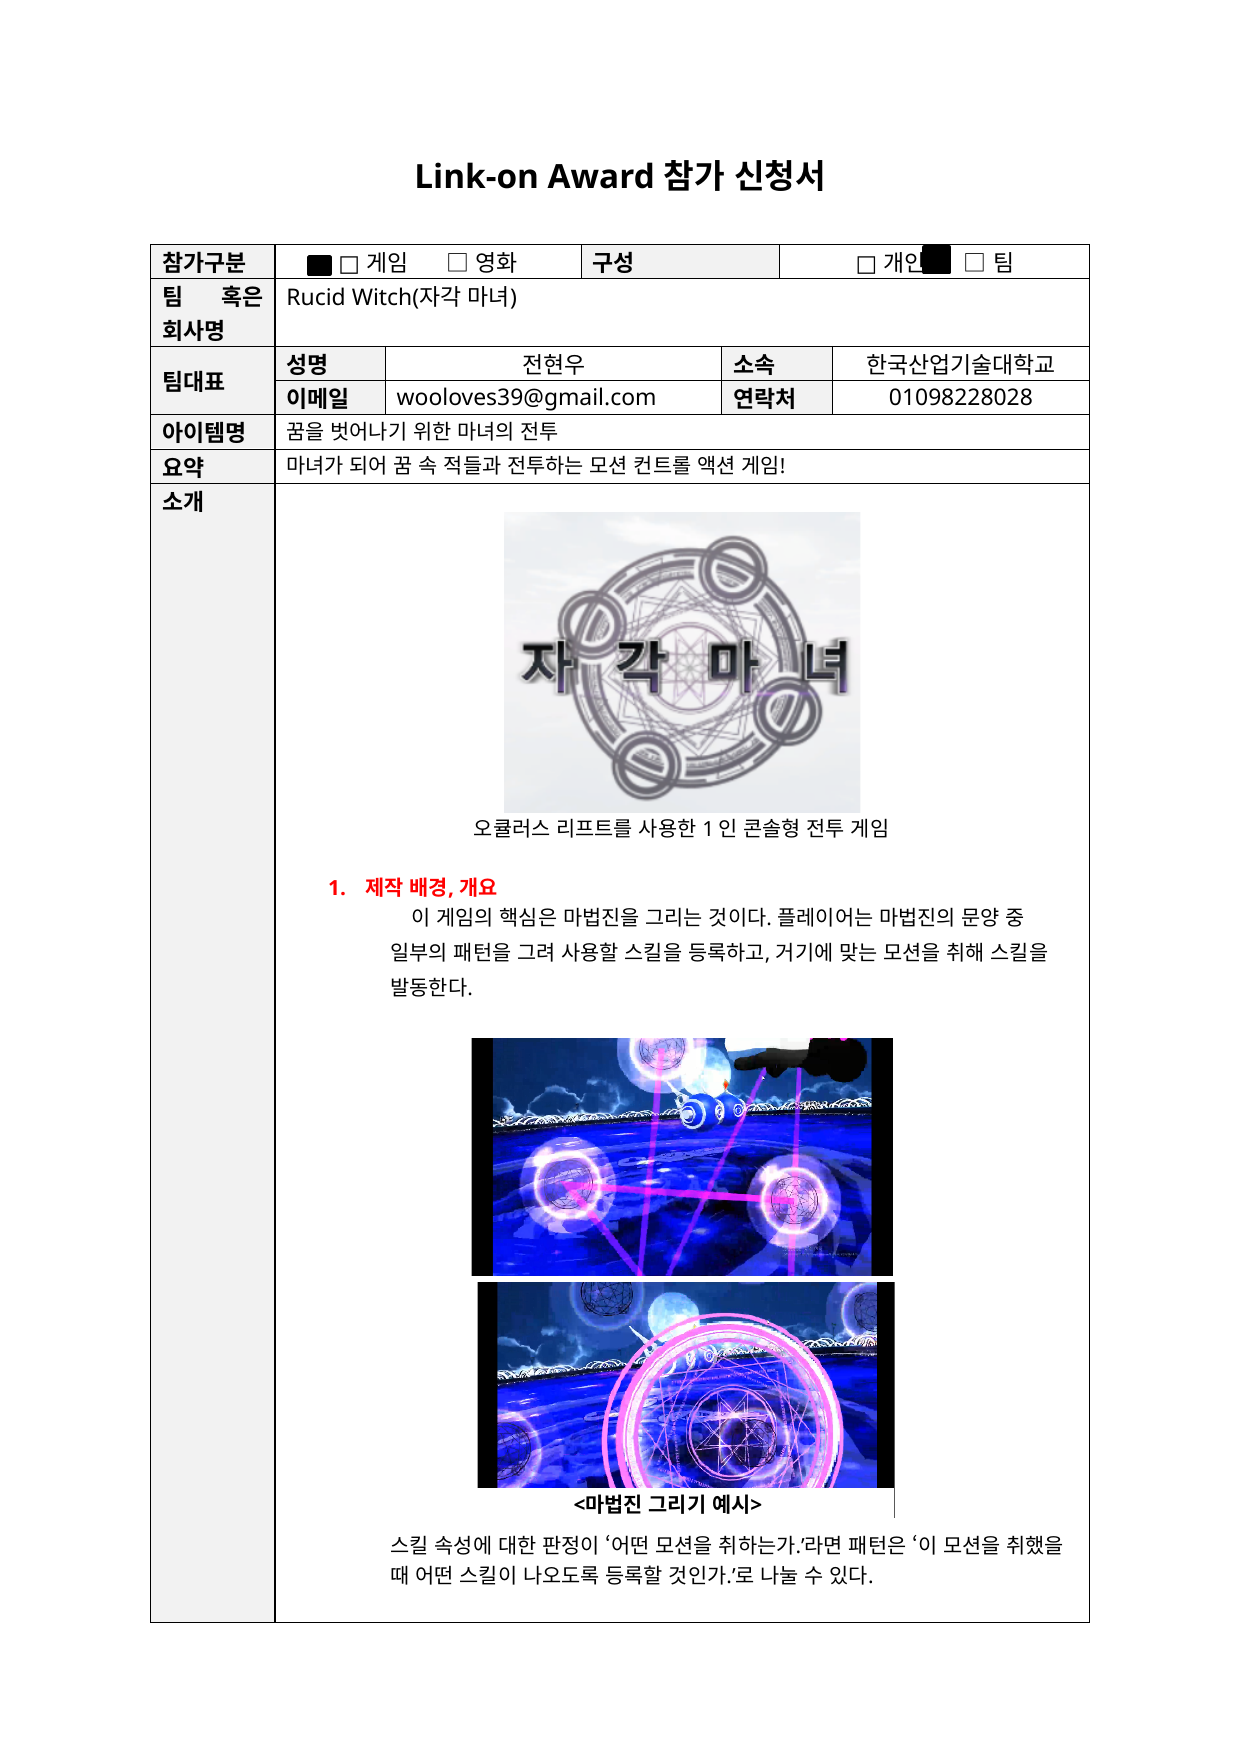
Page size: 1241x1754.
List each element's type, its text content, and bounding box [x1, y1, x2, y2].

table_cell 이메일 [276, 381, 385, 414]
table_cell 요약 [151, 450, 274, 483]
table_cell 소속 [722, 347, 832, 380]
table_cell 팀대표 [151, 347, 274, 414]
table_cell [276, 484, 1089, 1622]
table_cell 아이템명 [151, 415, 274, 448]
table_cell wooloves39@gmail.com [386, 381, 721, 414]
table_cell Rucid Witch(자각 마녀) [276, 279, 1089, 346]
table_header □ 개인 □ 팀 [780, 245, 1089, 278]
table_header 구성 [582, 245, 779, 278]
table_cell 꿈을 벗어나기 위한 마녀의 전투 [276, 415, 1089, 448]
table_header □ 게임 □ 영화 [276, 245, 581, 278]
table_cell 성명 [276, 347, 385, 380]
picture [471, 1038, 893, 1276]
table_cell 한국산업기술대학교 [833, 347, 1089, 380]
table_cell 마녀가 되어 꿈 속 적들과 전투하는 모션 컨트롤 액션 게임! [276, 450, 1089, 483]
table_cell 01098228028 [833, 381, 1089, 414]
table_cell 팀 혹은 회사명 [151, 279, 274, 346]
table_header 참가구분 [151, 245, 274, 278]
table_cell 연락처 [722, 381, 832, 414]
picture [504, 512, 861, 813]
table_cell 소개 [151, 484, 274, 1622]
table_cell 전현우 [386, 347, 721, 380]
text Link-on Award 참가 신청서 [150, 150, 1090, 198]
picture [475, 1282, 894, 1488]
